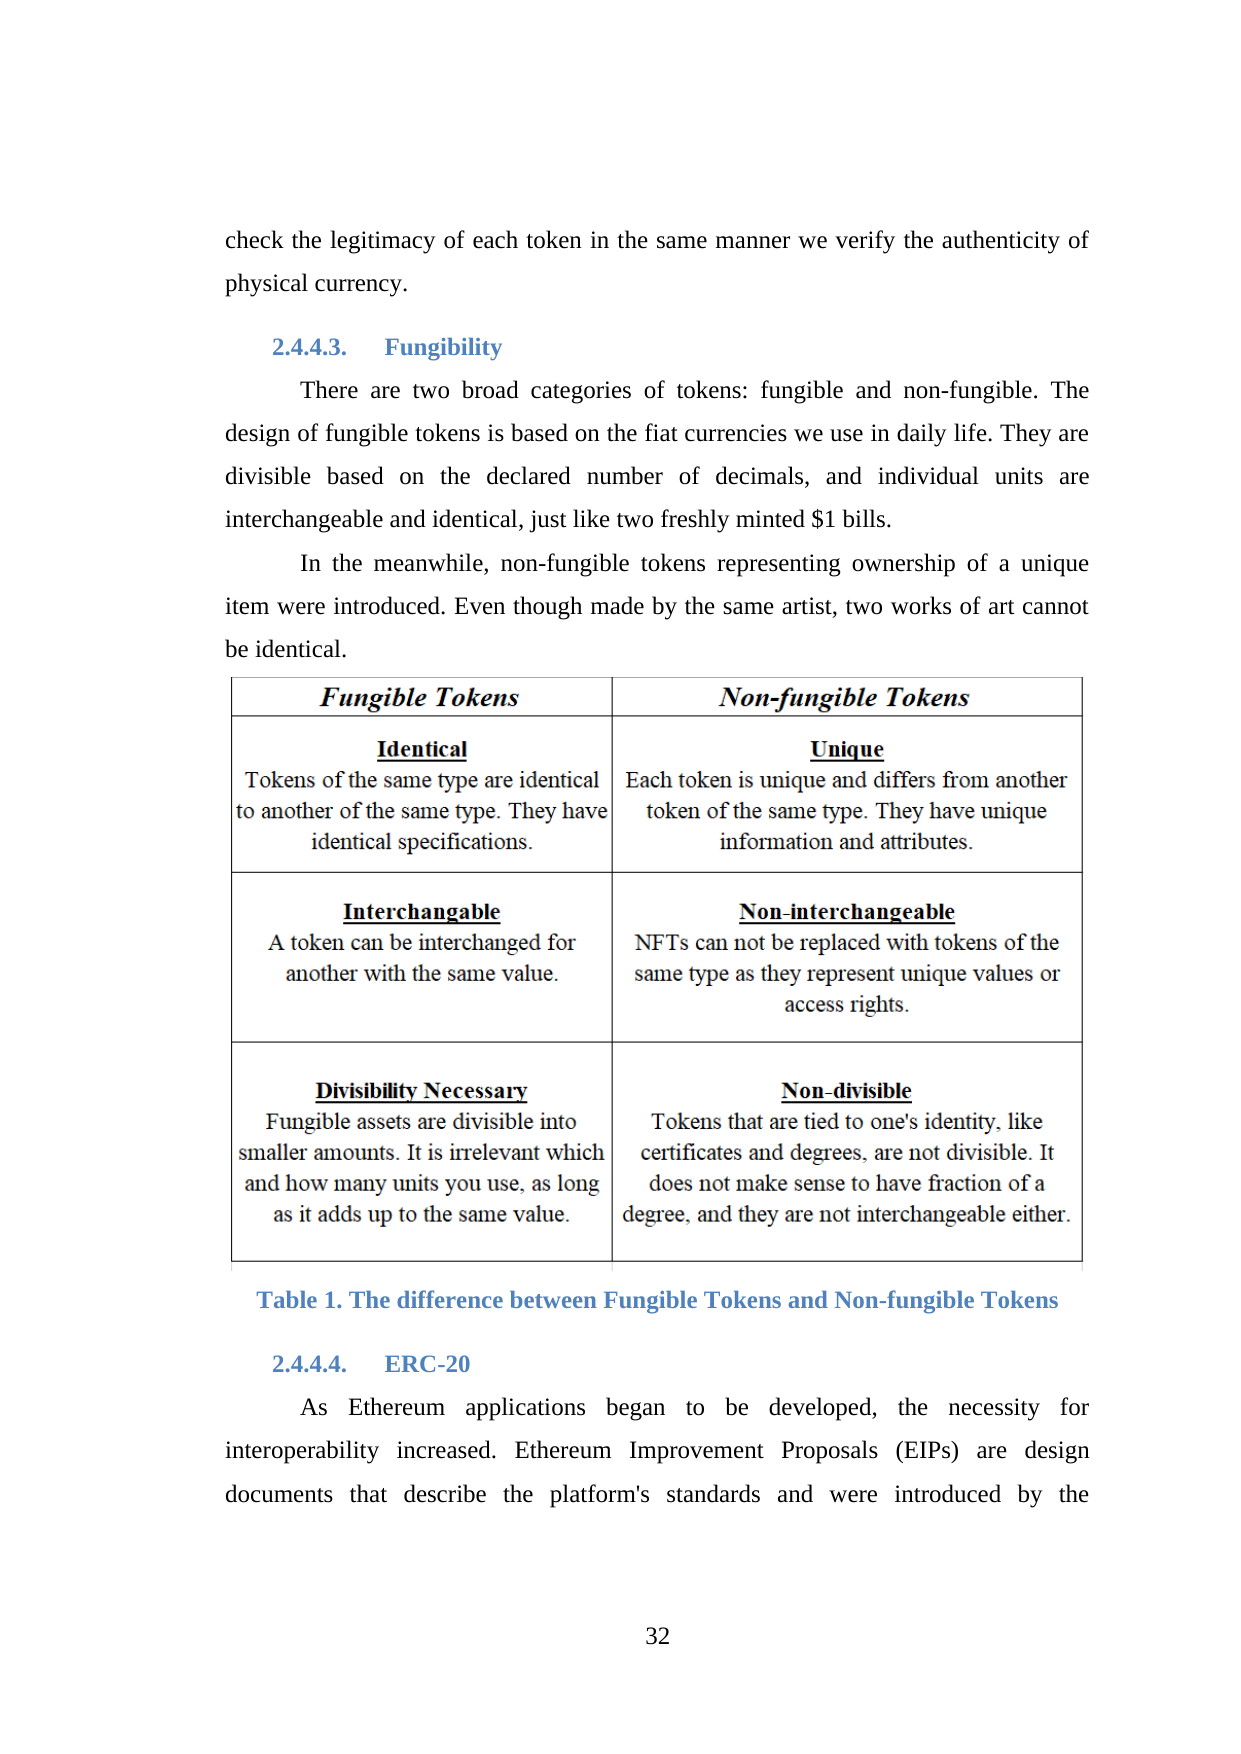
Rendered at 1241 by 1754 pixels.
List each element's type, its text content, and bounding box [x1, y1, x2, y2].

text In the meanwhile, non-fungible tokens representing ownership of a unique item were introduced. Even though made by the same artist, two works of art cannot be identical. [225, 548, 1090, 663]
text Table 1. The difference between Fungible Tokens and Non-fungible Tokens [225, 1285, 1090, 1314]
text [225, 225, 1090, 297]
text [225, 1392, 1090, 1507]
subtitle Fungibility [272, 332, 1090, 361]
picture [231, 677, 1085, 1271]
subtitle ERC-20 [272, 1349, 1090, 1378]
text There are two broad categories of tokens: fungible and non-fungible. The design of fungible tokens is based on the fiat currencies we use in daily life. They are divisible based on the declared number of decimals, and individual units are interchangeable and identical, just like two freshly minted $1 bills. [225, 375, 1090, 533]
